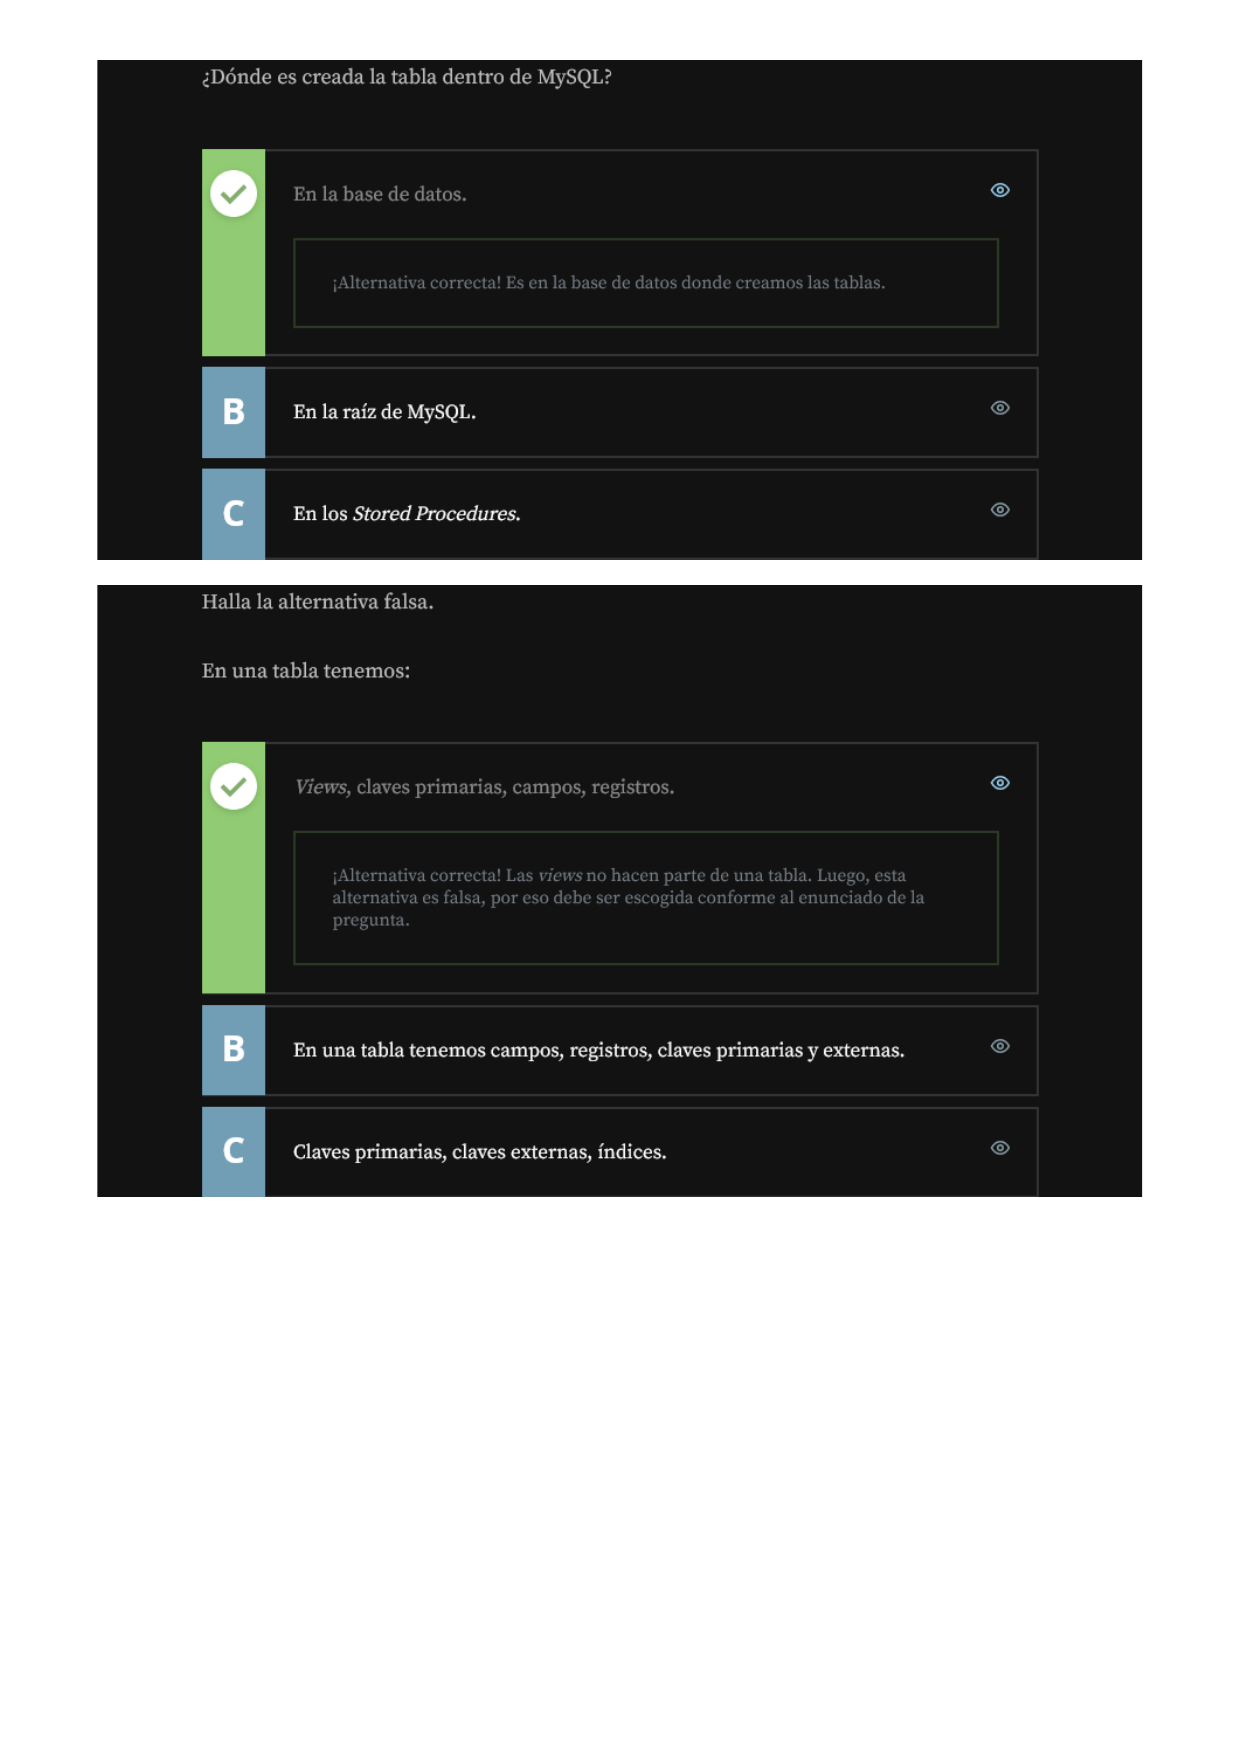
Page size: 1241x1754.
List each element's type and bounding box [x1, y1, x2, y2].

picture [97, 60, 1143, 560]
picture [97, 585, 1143, 1197]
